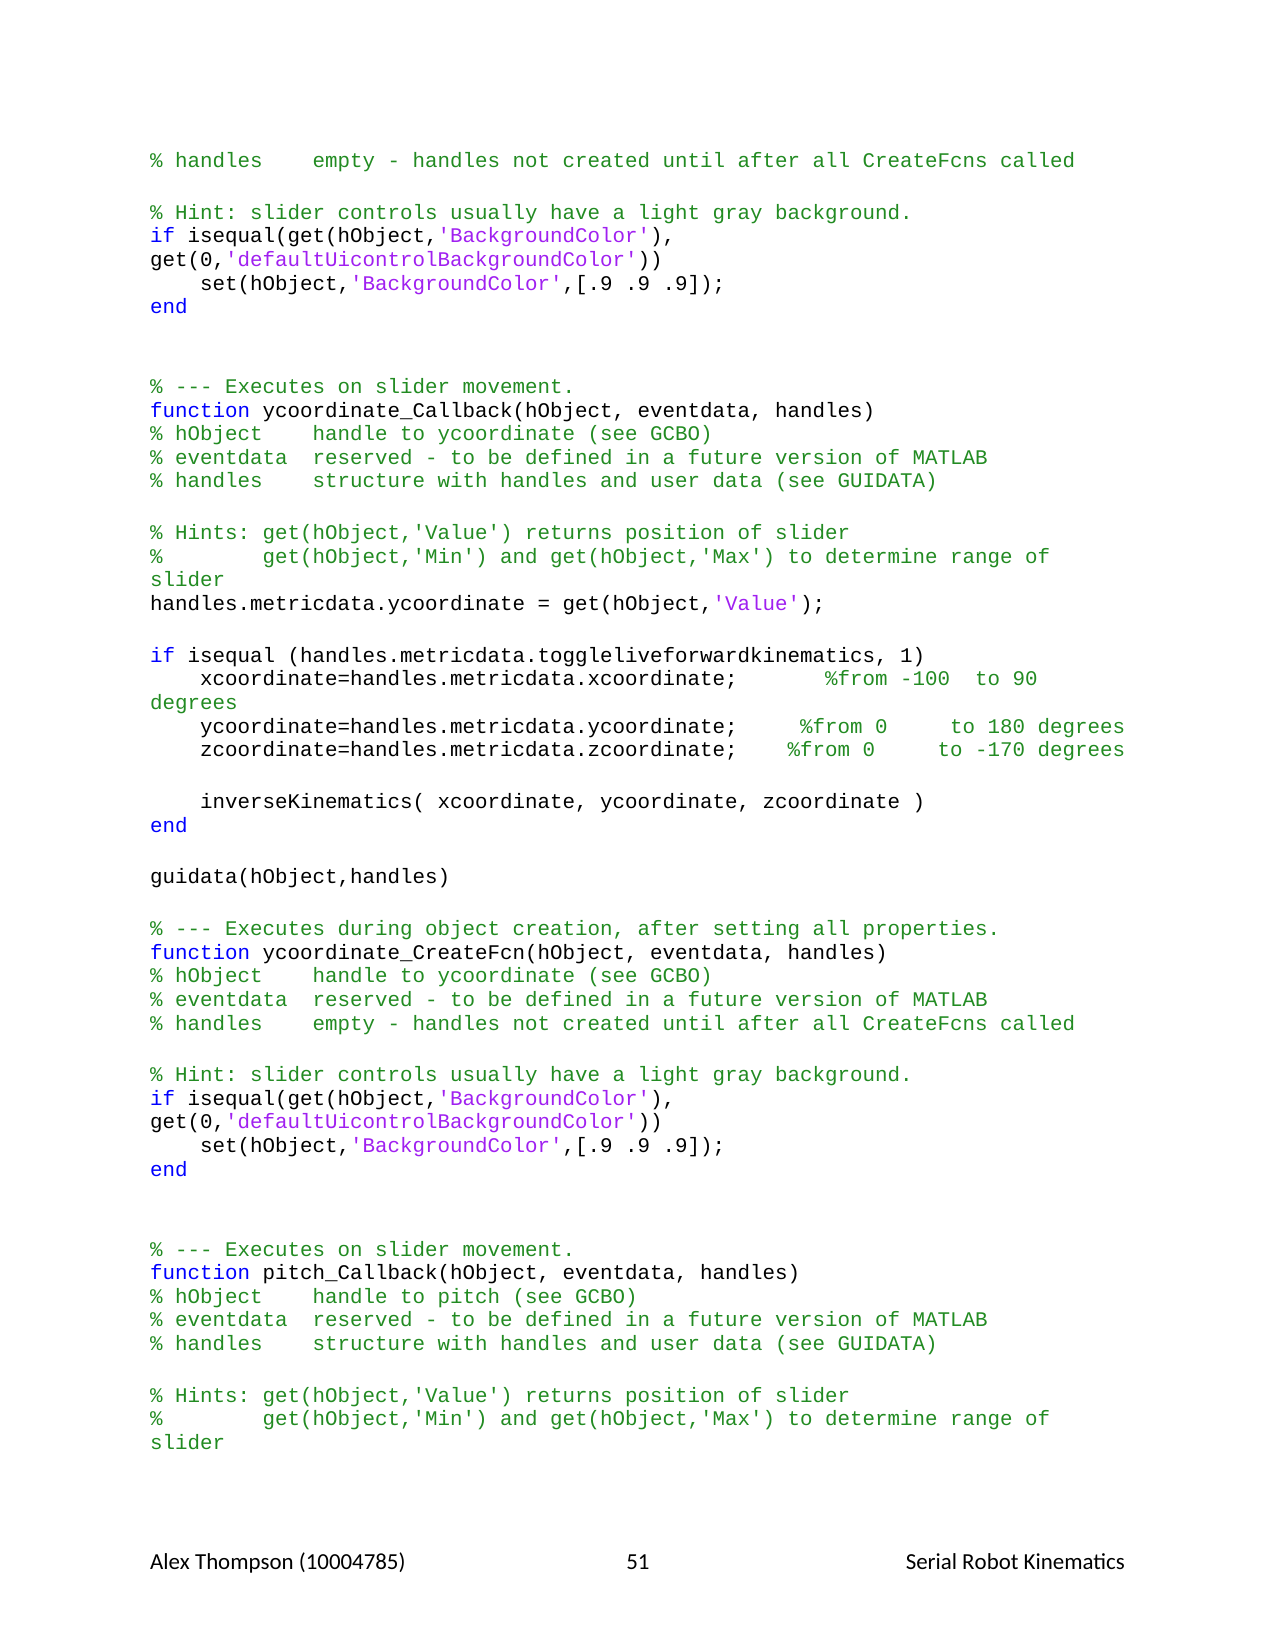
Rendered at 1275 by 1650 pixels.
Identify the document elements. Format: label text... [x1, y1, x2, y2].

text set(hObject,'BackgroundColor',[.9 .9 .9]); [150, 1135, 1125, 1159]
text set(hObject,'BackgroundColor',[.9 .9 .9]); [150, 273, 1125, 296]
text % --- Executes during object creation, after setting all properties. [150, 918, 1125, 942]
text function pitch_Callback(hObject, eventdata, handles) [150, 1262, 1125, 1286]
text % handles structure with handles and user data (see GUIDATA) [150, 1333, 1125, 1357]
text % hObject handle to ycoordinate (see GCBO) [150, 965, 1125, 989]
text % eventdata reserved - to be defined in a future version of MATLAB [150, 447, 1125, 471]
text % handles empty - handles not created until after all CreateFcns called [150, 150, 1125, 174]
text function ycoordinate_CreateFcn(hObject, eventdata, handles) [150, 942, 1125, 965]
text handles.metricdata.ycoordinate = get(hObject,'Value'); [150, 593, 1125, 617]
text if isequal(get(hObject,'BackgroundColor'), get(0,'defaultUicontrolBackgroundColor')) [150, 1088, 1125, 1135]
text % Hints: get(hObject,'Value') returns position of slider [150, 1385, 1125, 1408]
text inverseKinematics( xcoordinate, ycoordinate, zcoordinate ) [150, 791, 1125, 815]
text if isequal (handles.metricdata.toggleliveforwardkinematics, 1) [150, 645, 1125, 668]
text % --- Executes on slider movement. [150, 376, 1125, 399]
text function ycoordinate_Callback(hObject, eventdata, handles) [150, 399, 1125, 423]
text xcoordinate=handles.metricdata.xcoordinate; %from -100 to 90 degrees [150, 668, 1125, 716]
text % hObject handle to pitch (see GCBO) [150, 1286, 1125, 1309]
text % Hint: slider controls usually have a light gray background. [150, 1064, 1125, 1088]
text % Hint: slider controls usually have a light gray background. [150, 202, 1125, 225]
text % handles empty - handles not created until after all CreateFcns called [150, 1013, 1125, 1036]
text if isequal(get(hObject,'BackgroundColor'), get(0,'defaultUicontrolBackgroundColor')) [150, 225, 1125, 273]
text end [150, 815, 1125, 838]
text end [150, 296, 1125, 320]
text % Hints: get(hObject,'Value') returns position of slider [150, 522, 1125, 546]
text % get(hObject,'Min') and get(hObject,'Max') to determine range of slider [150, 1408, 1125, 1456]
text end [150, 1159, 1125, 1182]
text % eventdata reserved - to be defined in a future version of MATLAB [150, 1309, 1125, 1333]
text zcoordinate=handles.metricdata.zcoordinate; %from 0 to -170 degrees [150, 739, 1125, 763]
text % get(hObject,'Min') and get(hObject,'Max') to determine range of slider [150, 546, 1125, 593]
text % eventdata reserved - to be defined in a future version of MATLAB [150, 989, 1125, 1013]
text guidata(hObject,handles) [150, 866, 1125, 890]
text % handles structure with handles and user data (see GUIDATA) [150, 471, 1125, 494]
text ycoordinate=handles.metricdata.ycoordinate; %from 0 to 180 degrees [150, 716, 1125, 739]
text % --- Executes on slider movement. [150, 1238, 1125, 1262]
text % hObject handle to ycoordinate (see GCBO) [150, 423, 1125, 447]
